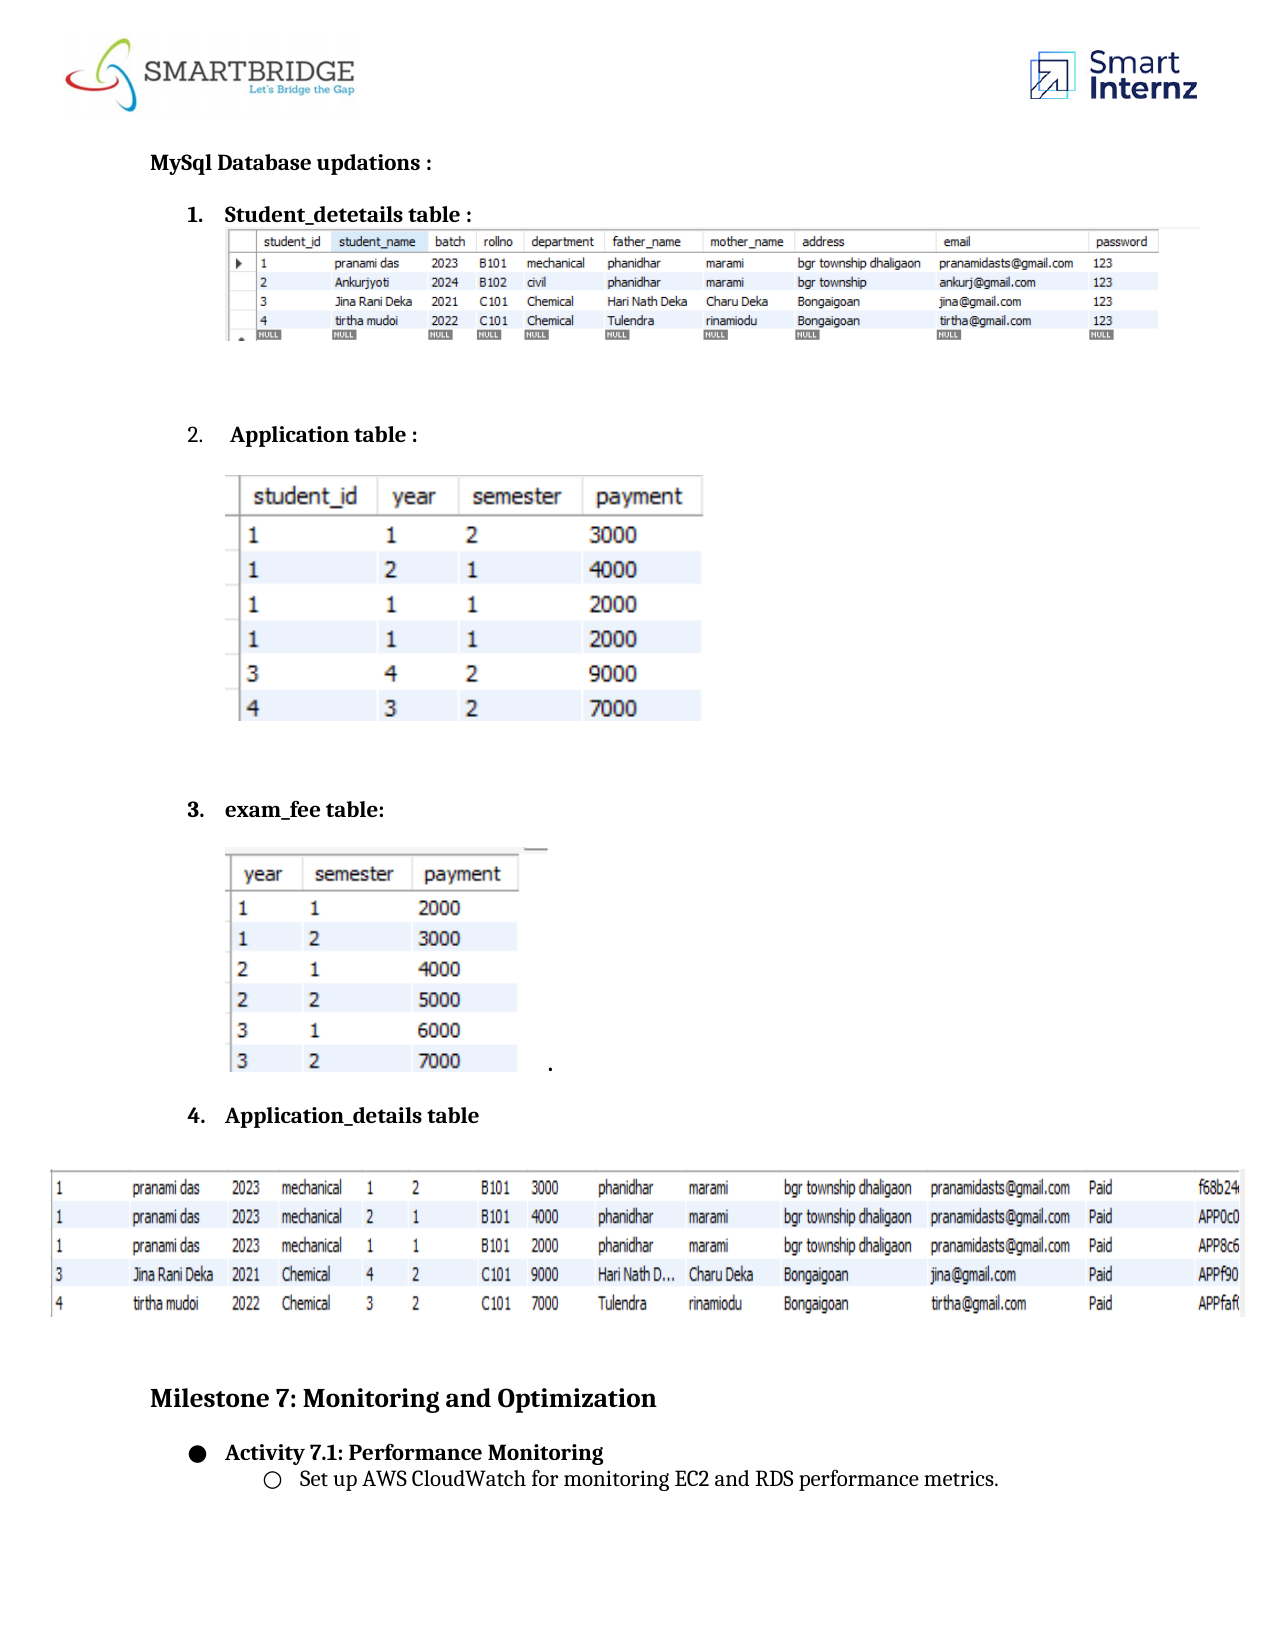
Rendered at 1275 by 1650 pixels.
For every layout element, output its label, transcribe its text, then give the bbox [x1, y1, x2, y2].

list exam_fee table: [187, 796, 1125, 823]
list Activity 7.1: Performance Monitoring [187, 1439, 1125, 1466]
text MySql Database updations : [150, 150, 1125, 176]
picture [50, 1169, 1246, 1317]
picture [225, 847, 548, 1072]
picture [225, 475, 738, 721]
list Set up AWS CloudWatch for monitoring EC2 and RDS performance metrics. [262, 1466, 1125, 1492]
picture [1025, 50, 1202, 99]
text Milestone 7: Monitoring and Optimization [150, 1383, 1125, 1414]
list Application_details table [187, 1103, 1125, 1129]
picture [225, 227, 1200, 341]
picture [62, 32, 359, 117]
